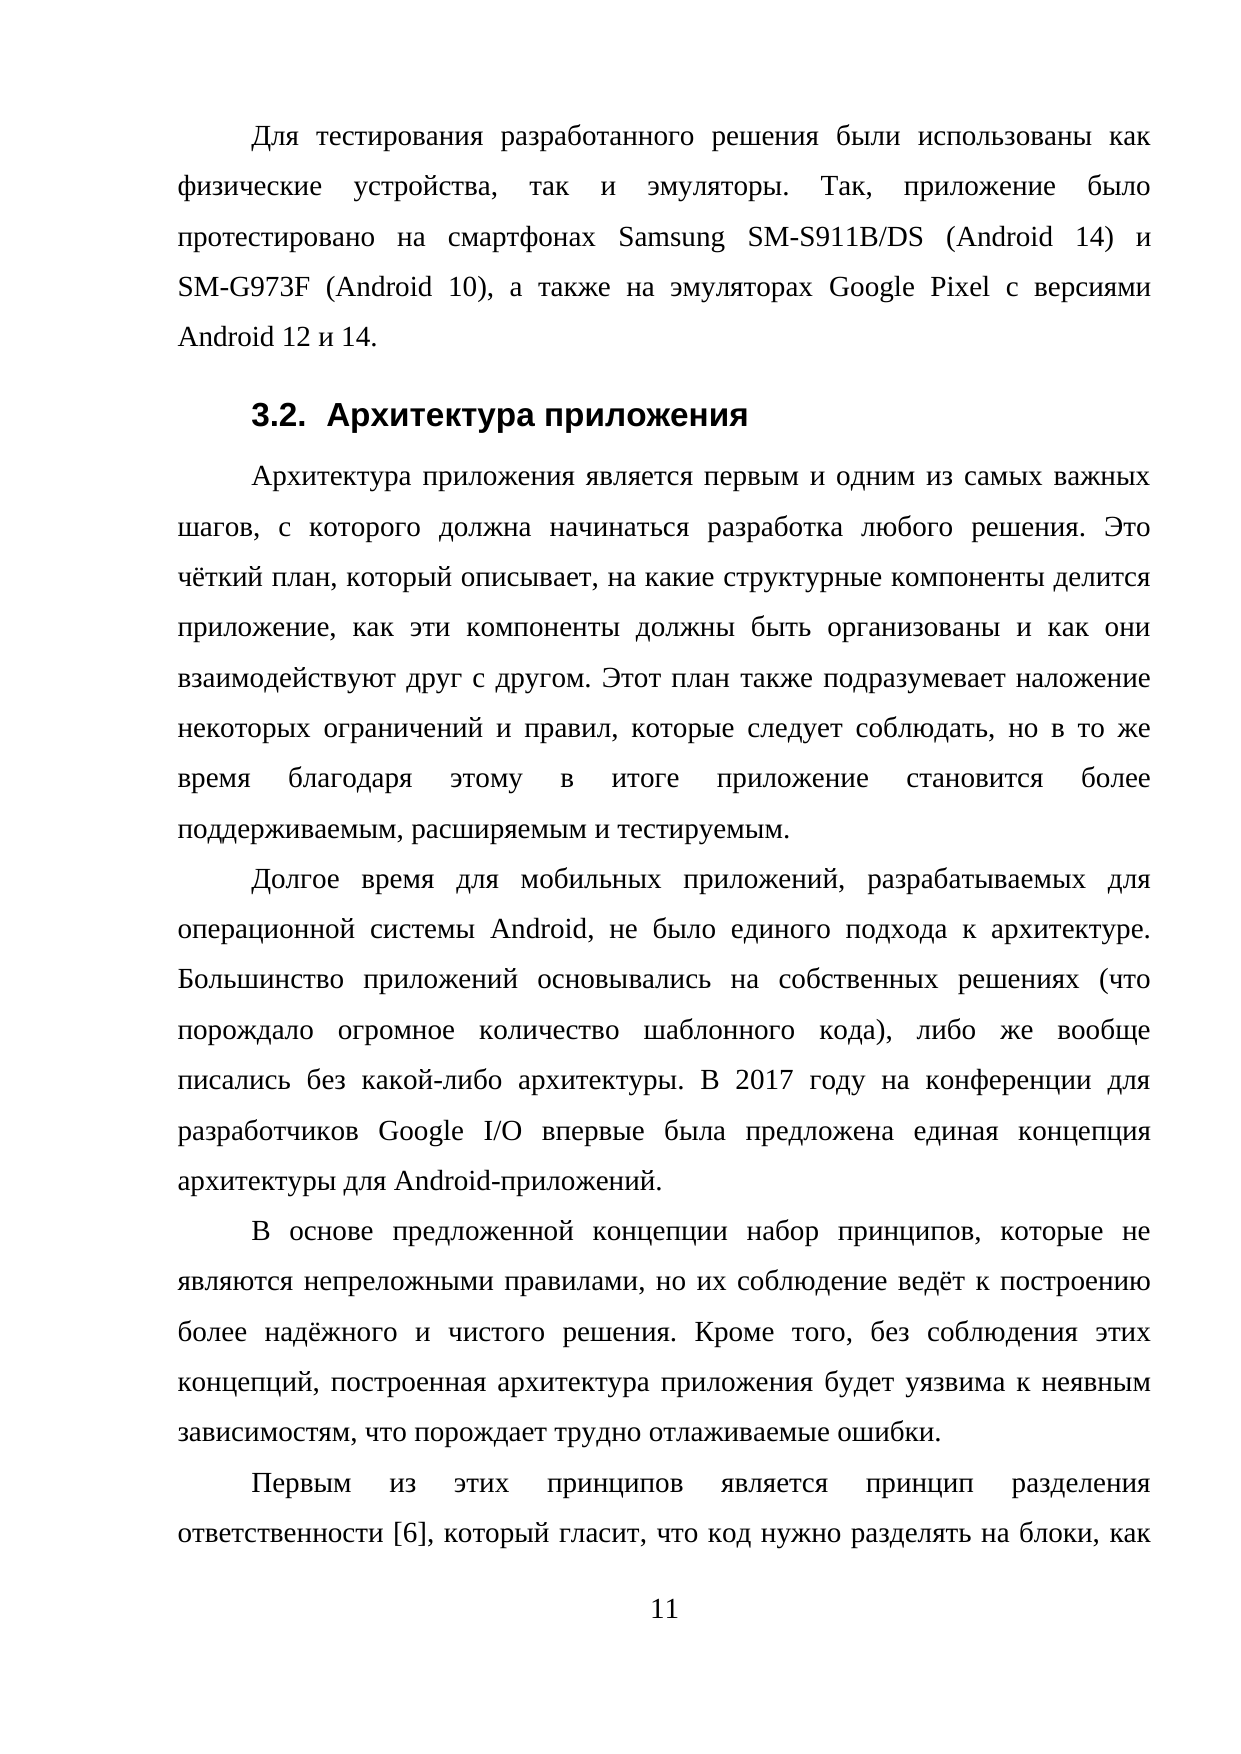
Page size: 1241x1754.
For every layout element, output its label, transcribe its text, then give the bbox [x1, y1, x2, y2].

text Для тестирования разработанного решения были использованы как физические устройства, так и эмуляторы. Так, приложение было протестировано на смартфонах Samsung SM-S911B/DS (Android 14) и SM-G973F (Android 10), а также на эмуляторах Google Pixel с версиями Android 12 и 14. [177, 118, 1152, 353]
text Архитектура приложения является первым и одним из самых важных шагов, с которого должна начинаться разработка любого решения. Это чёткий план, который описывает, на какие структурные компоненты делится приложение, как эти компоненты должны быть организованы и как они взаимодействуют друг с другом. Этот план также подразумевает наложение некоторых ограничений и правил, которые следует соблюдать, но в то же время благодаря этому в итоге приложение становится более поддерживаемым, расширяемым и тестируемым. [177, 458, 1152, 844]
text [177, 1465, 1152, 1549]
text В основе предложенной концепции набор принципов, которые не являются непреложными правилами, но их соблюдение ведёт к построению более надёжного и чистого решения. Кроме того, без соблюдения этих концепций, построенная архитектура приложения будет уязвима к неявным зависимостям, что порождает трудно отлаживаемые ошибки. [177, 1213, 1152, 1448]
text Долгое время для мобильных приложений, разрабатываемых для операционной системы Android, не было единого подхода к архитектуре. Большинство приложений основывались на собственных решениях (что порождало огромное количество шаблонного кода), либо же вообще писались без какой-либо архитектуры. В 2017 году на конференции для разработчиков Google I/O впервые была предложена единая концепция архитектуры для Android-приложений. [177, 861, 1152, 1196]
subtitle Архитектура приложения [251, 395, 1152, 433]
